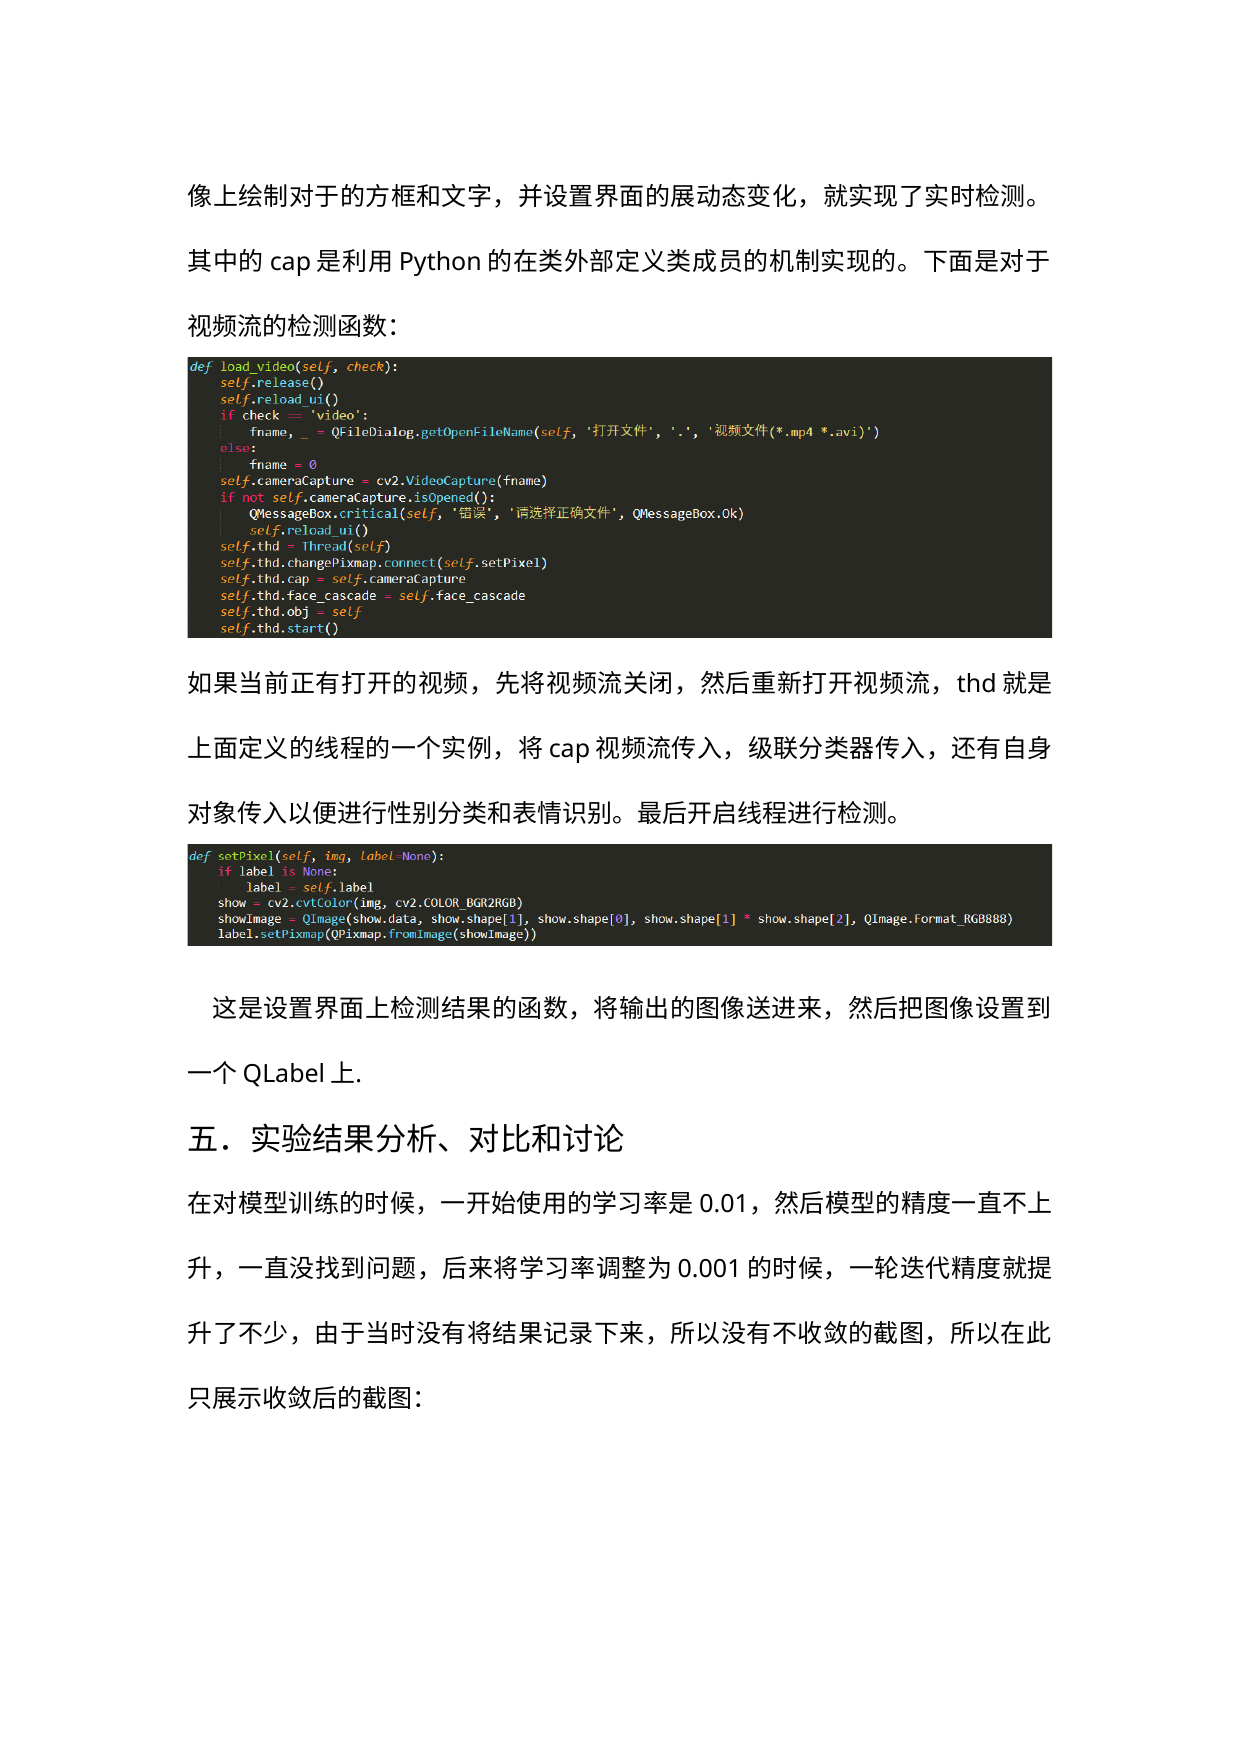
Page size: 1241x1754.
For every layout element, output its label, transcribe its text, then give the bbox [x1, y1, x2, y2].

text 在对模型训练的时候，一开始使用的学习率是0.01，然后模型的精度一直不上升，一直没找到问题，后来将学习率调整为0.001的时候，一轮迭代精度就提升了不少，由于当时没有将结果记录下来，所以没有不收敛的截图，所以在此只展示收敛后的截图： [187, 1169, 1053, 1429]
text 五．实验结果分析、对比和讨论 [187, 1104, 1053, 1169]
text 这是设置界面上检测结果的函数，将输出的图像送进来，然后把图像设置到一个QLabel上. [187, 974, 1053, 1104]
picture [187, 844, 1053, 946]
picture [187, 357, 1053, 638]
text 如果当前正有打开的视频，先将视频流关闭，然后重新打开视频流，thd就是上面定义的线程的一个实例，将cap视频流传入，级联分类器传入，还有自身对象传入以便进行性别分类和表情识别。最后开启线程进行检测。 [187, 649, 1053, 844]
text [187, 162, 1053, 357]
